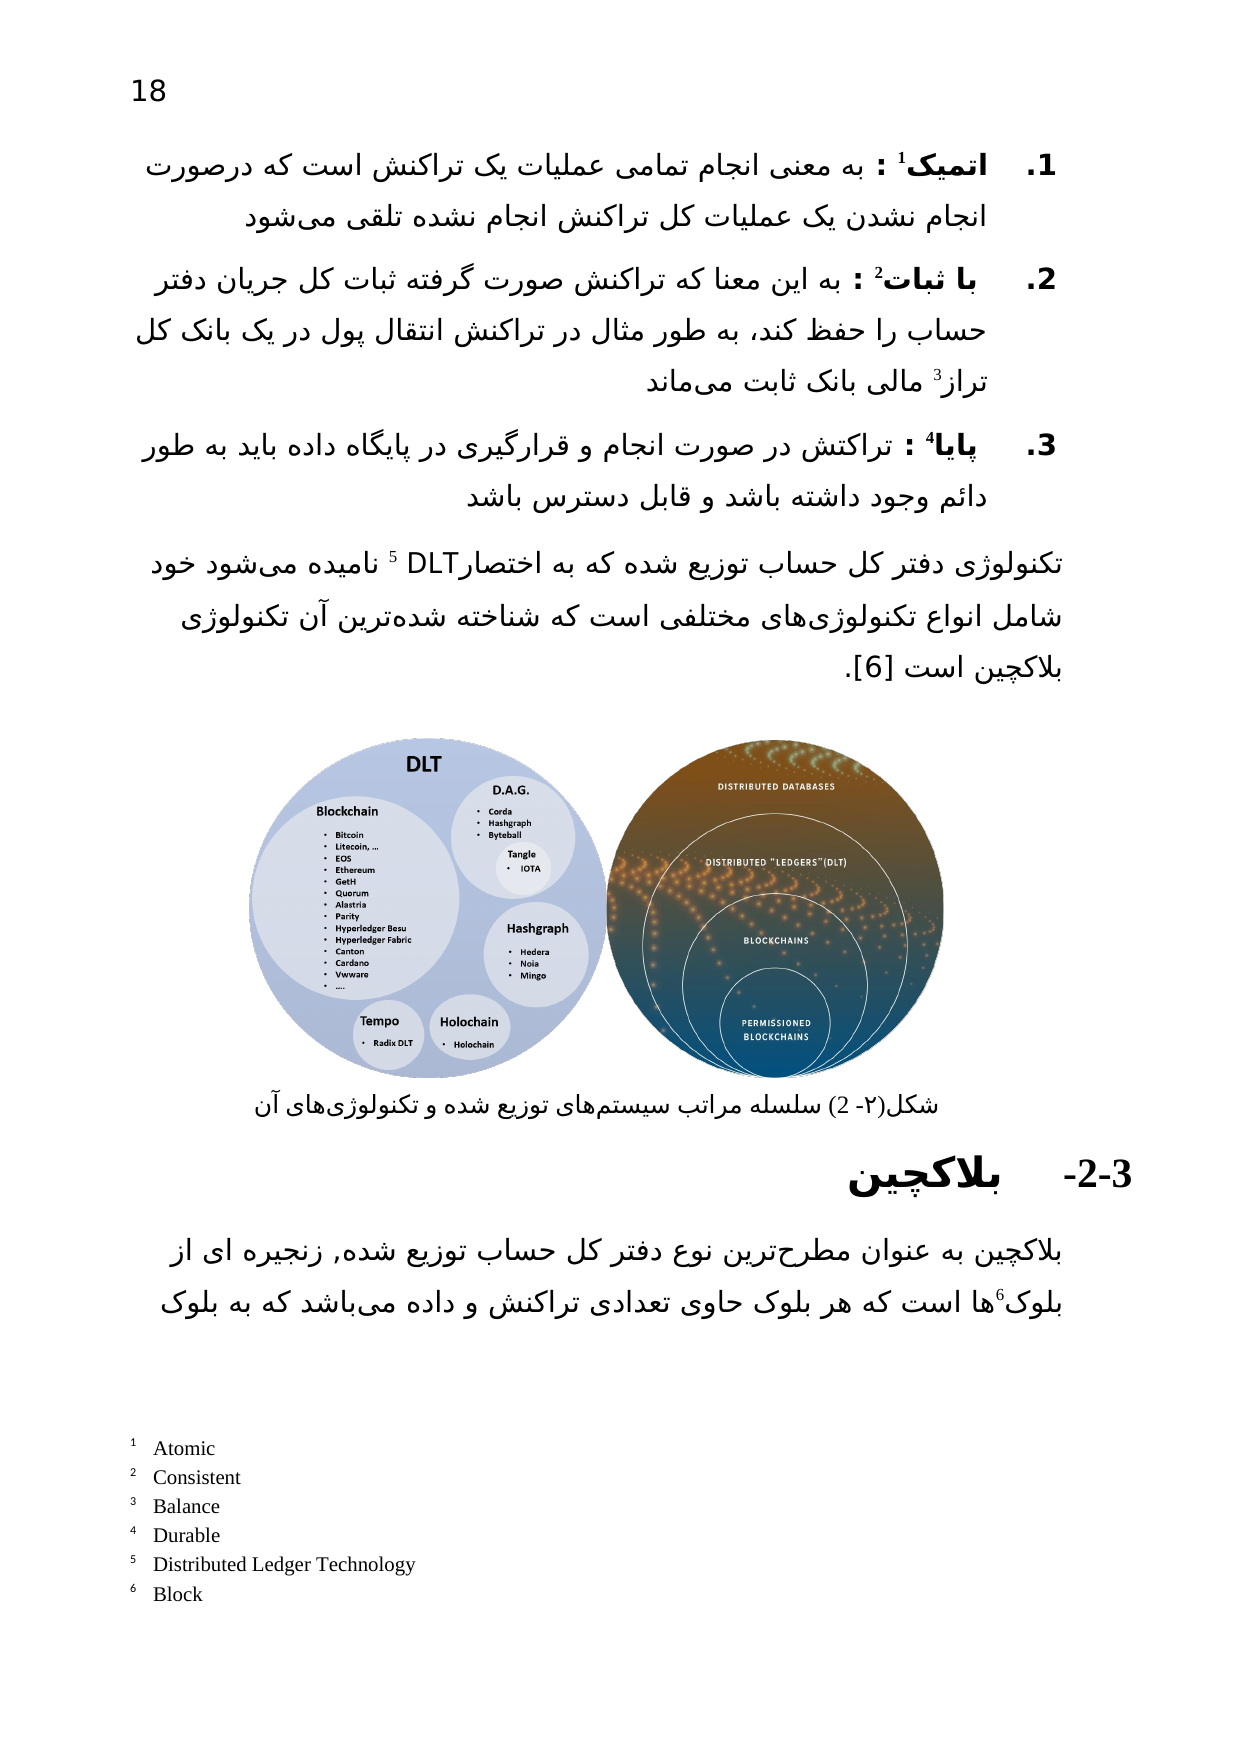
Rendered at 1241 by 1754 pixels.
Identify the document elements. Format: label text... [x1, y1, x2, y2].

text شکل(۲- 2) سلسله مراتب سیستم‌های توزیع شده و تکنولوژی‌های آن [130, 1090, 1063, 1119]
list پایا : تراکتش در صورت انجام و قرارگیری در پایگاه داده باید به طور دائم وجود داشته باشد و قابل دسترس باشد [130, 428, 1026, 513]
list با ثبات : به این معنا که تراکنش صورت گرفته ثبات کل جریان دفتر حساب را حفظ کند، به طور مثال در تراکنش انتقال پول در یک بانک کل تراز مالی بانک ثابت می‌ماند [130, 262, 1026, 398]
subtitle بلاکچین [130, 1148, 1063, 1197]
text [130, 1234, 1063, 1319]
list اتمیک : به معنی انجام تمامی عملیات یک تراکنش است که درصورت انجام نشدن یک عملیات کل تراکنش انجام نشده تلقی می‌شود [130, 148, 1026, 233]
text تکنولوژی دفتر کل حساب توزیع شده که به اختصارDLT نامیده می‌شود خود شامل انواع تکنولوژی‌های مختلفی است که شناخته شده‌ترین آن تکنولوژی بلاکچین است. [130, 543, 1063, 684]
picture [249, 738, 944, 1078]
